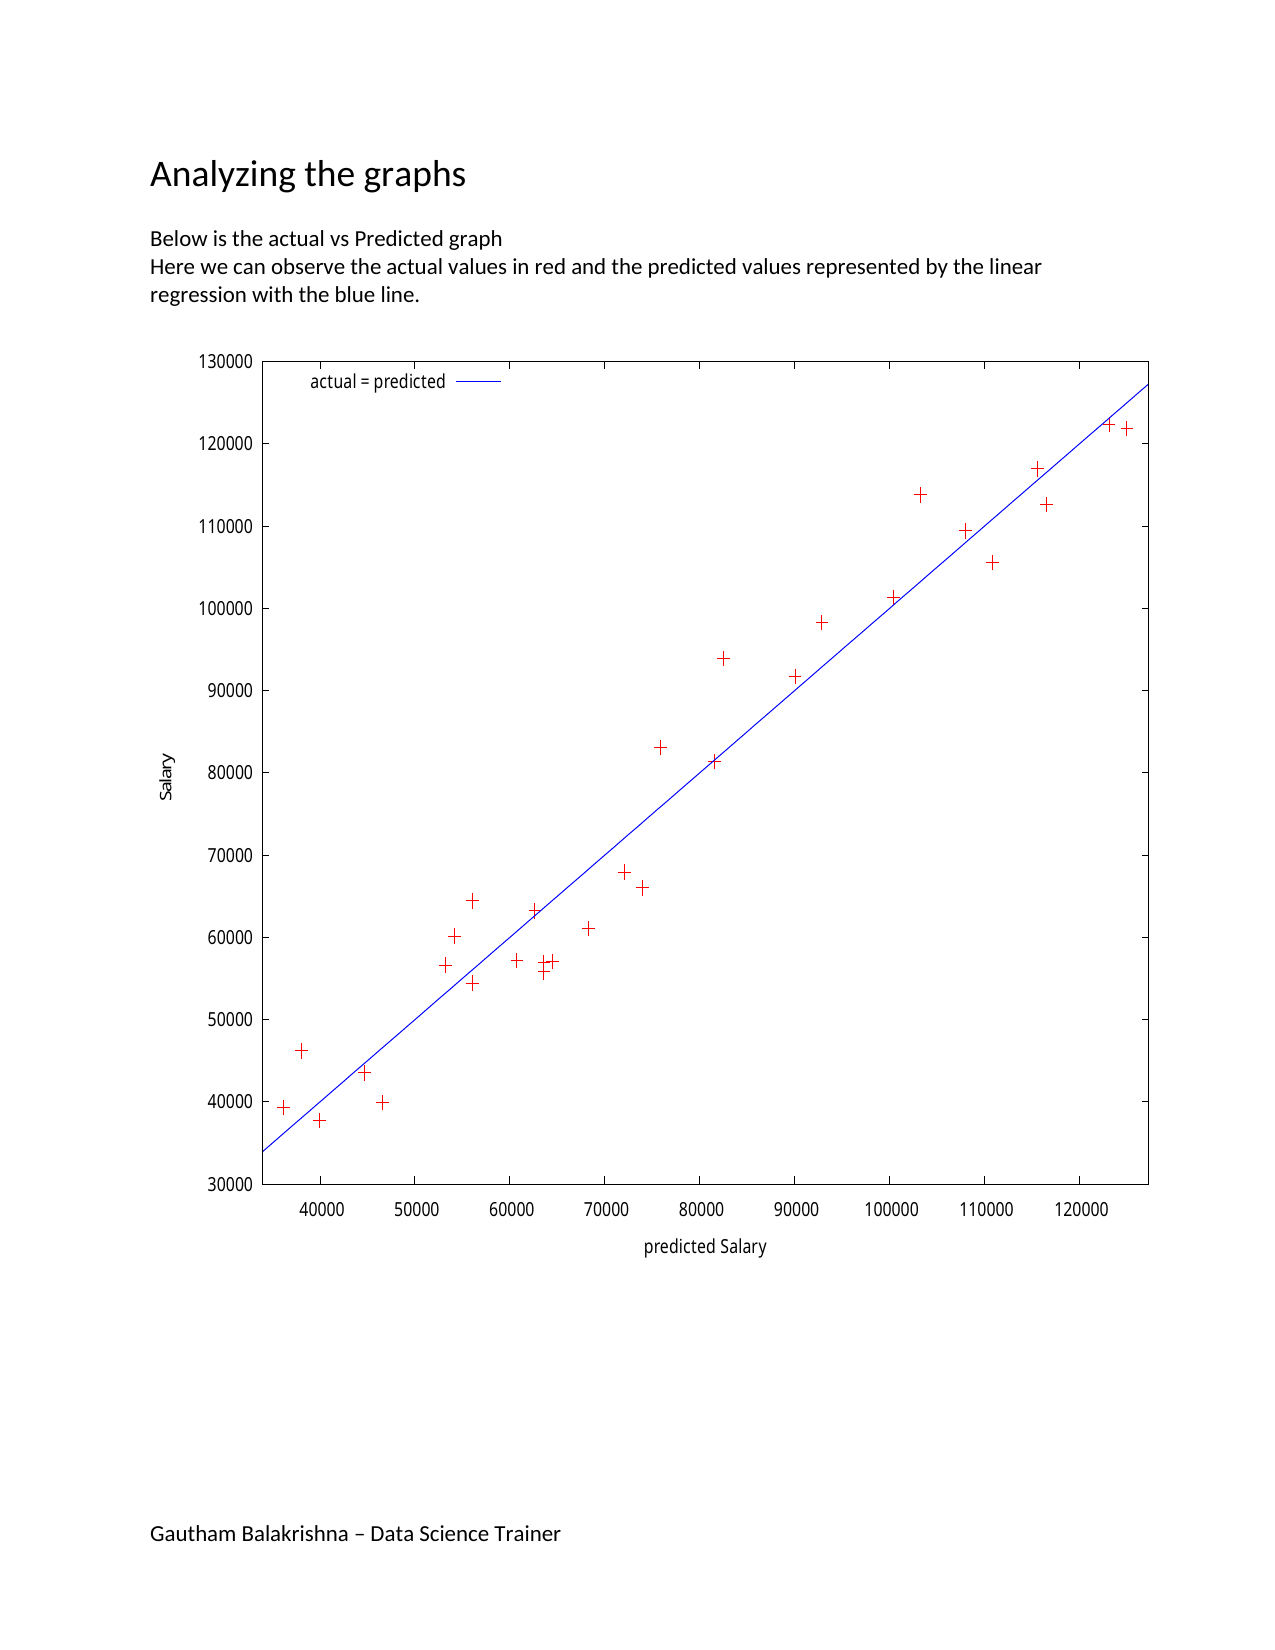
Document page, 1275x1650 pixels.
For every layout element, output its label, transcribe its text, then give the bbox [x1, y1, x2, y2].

text Below is the actual vs Predicted graph [150, 224, 1125, 252]
text Here we can observe the actual values in red and the predicted values represented by the linear regression with the blue line. [150, 252, 1125, 308]
text Analyzing the graphs [150, 150, 1125, 196]
